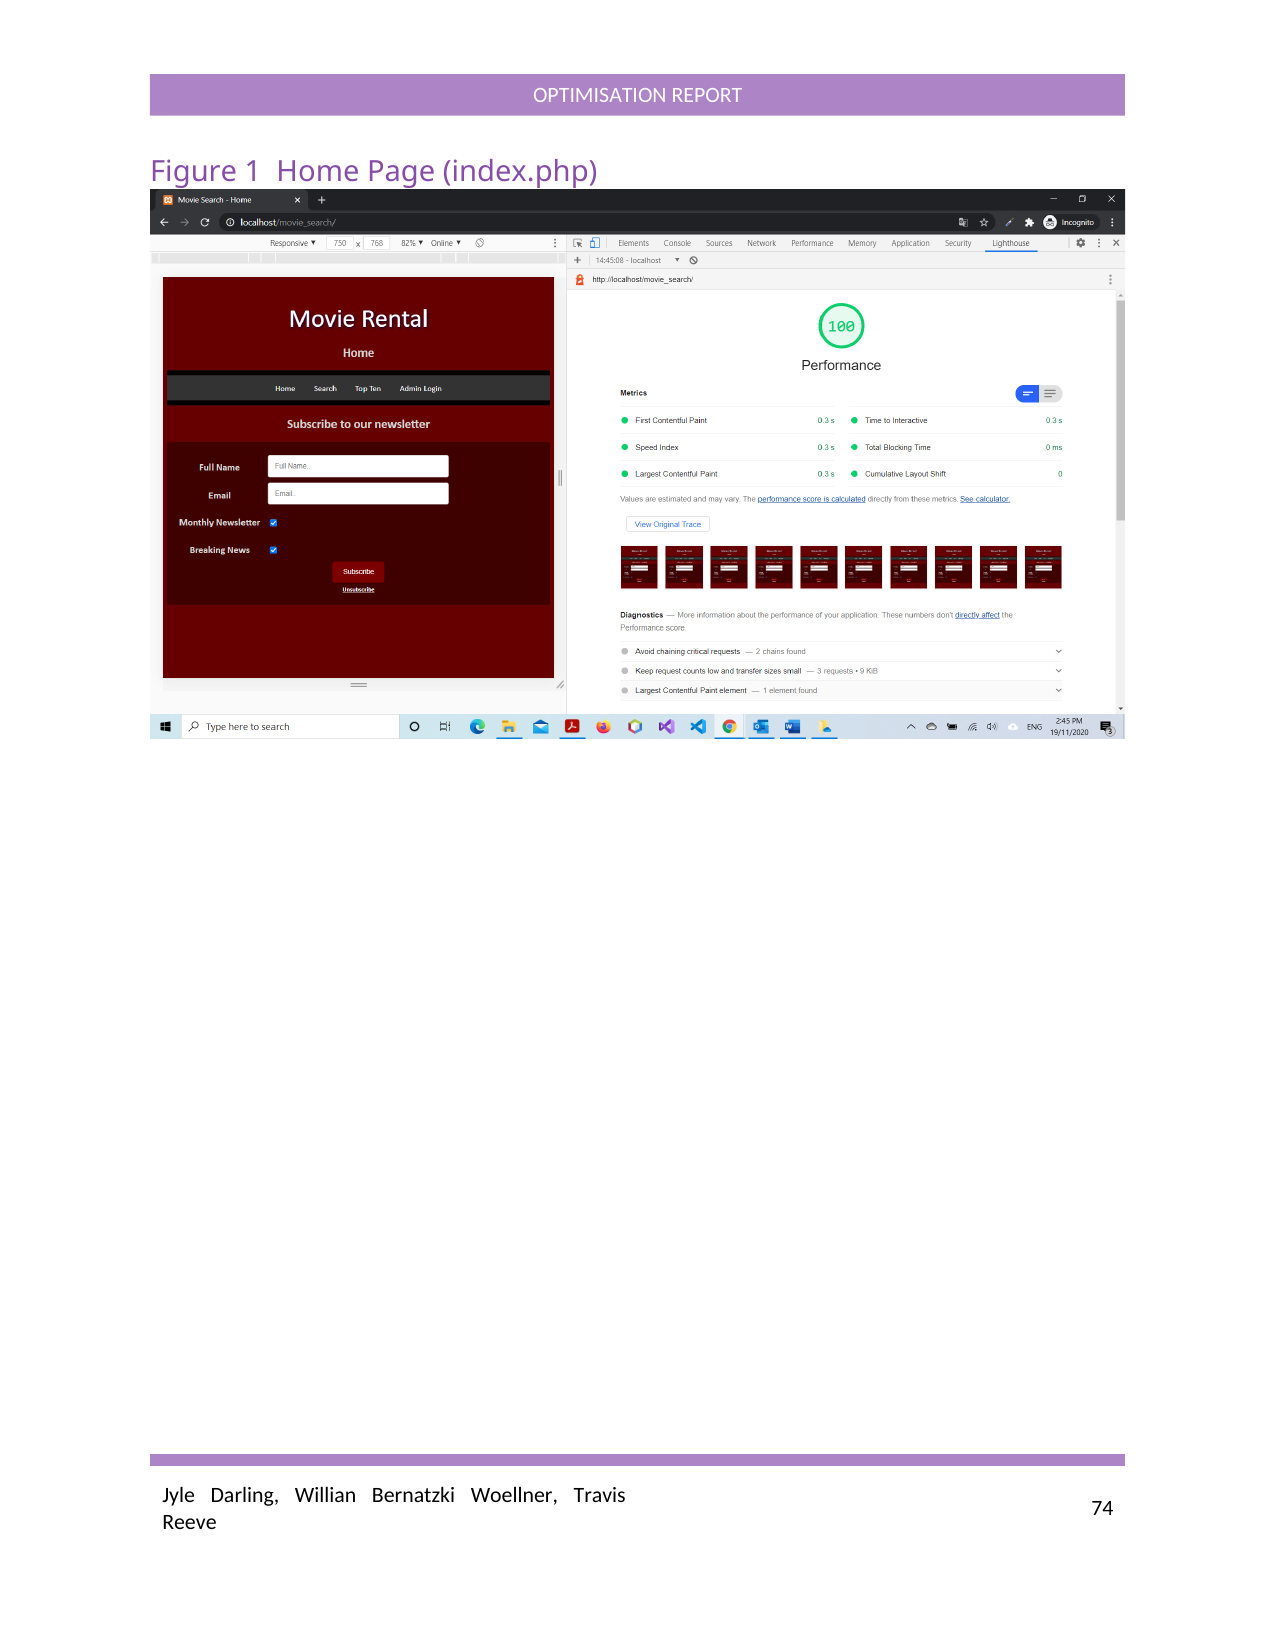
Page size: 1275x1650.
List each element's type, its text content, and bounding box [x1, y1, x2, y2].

picture [150, 189, 1125, 739]
subtitle Figure 1 Home Page (index.php) [150, 150, 1125, 189]
